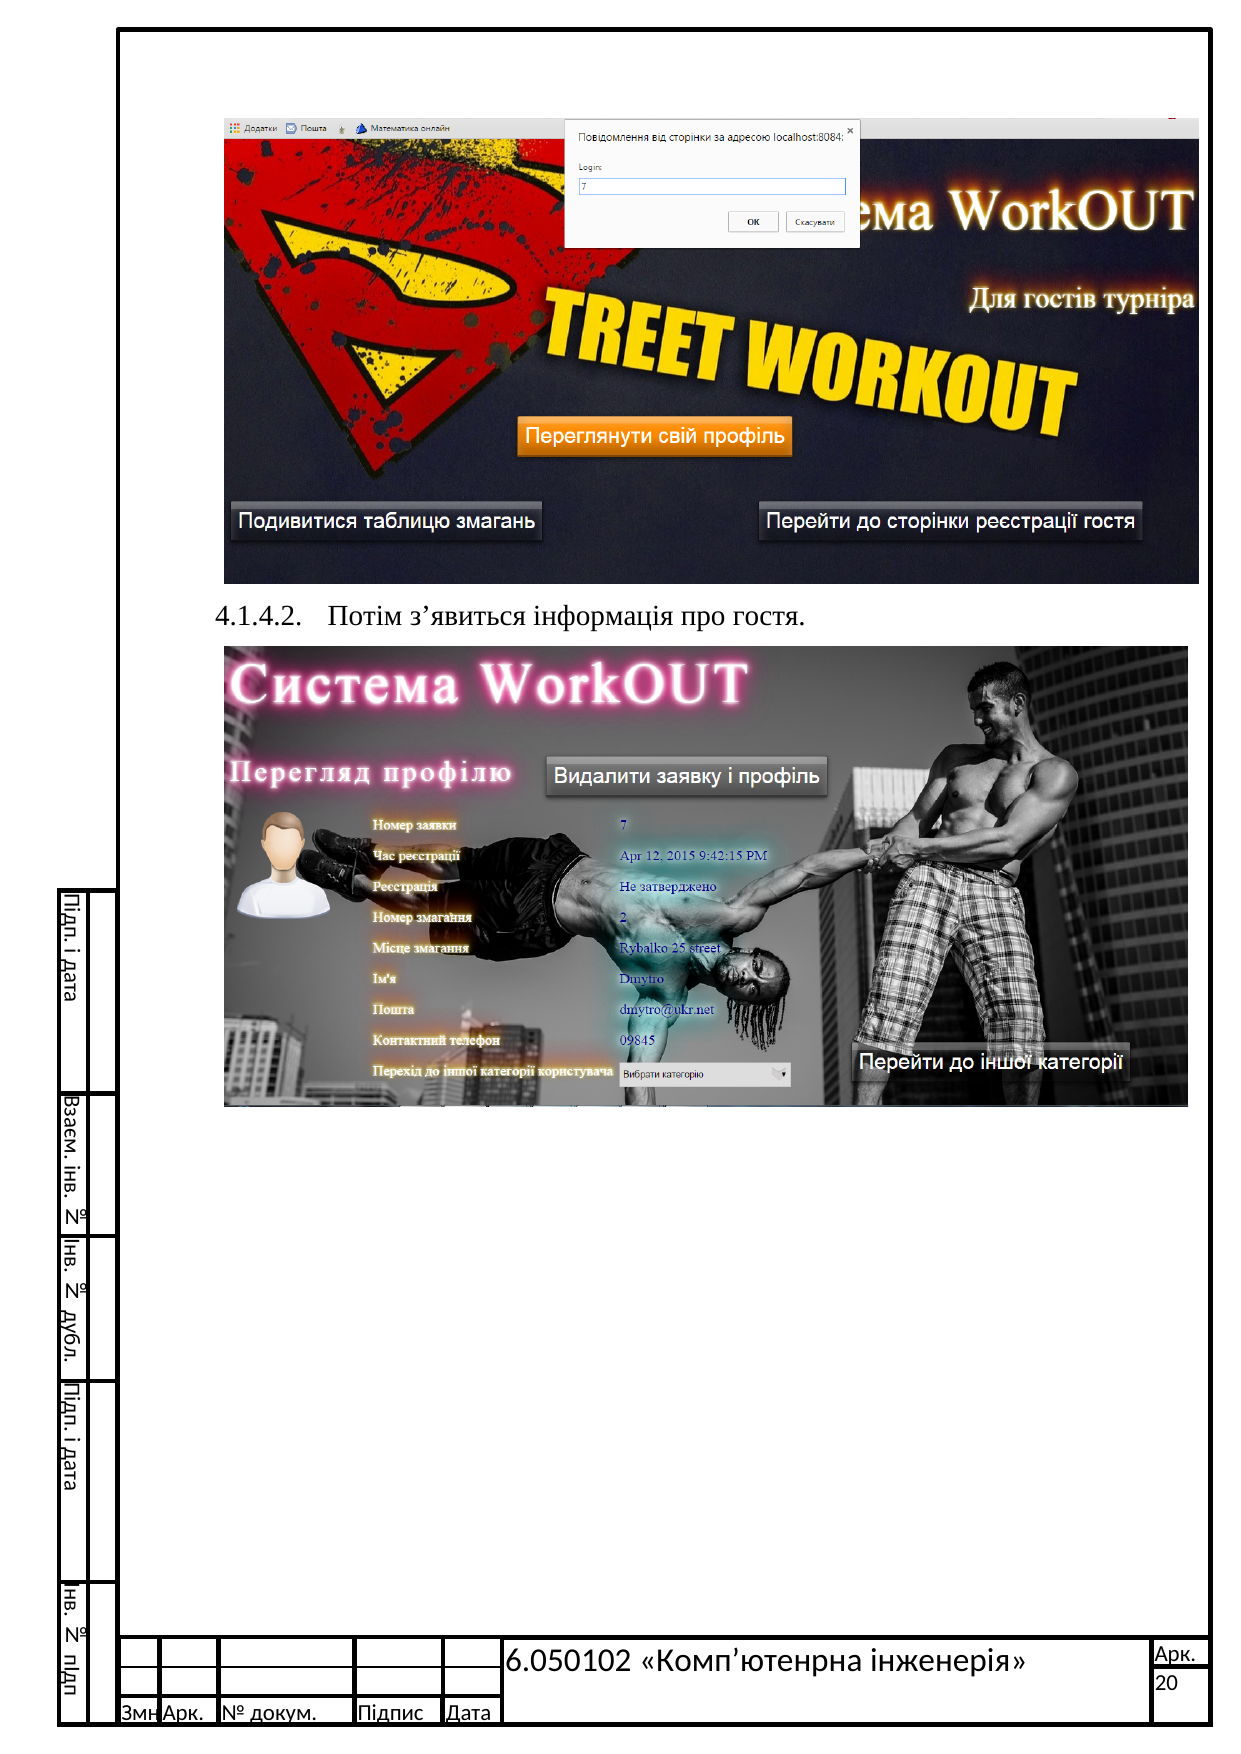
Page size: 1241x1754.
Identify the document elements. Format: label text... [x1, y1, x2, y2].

list Потім з’явиться інформація про гостя. [215, 598, 1152, 632]
picture [224, 118, 1199, 584]
picture [224, 646, 1189, 1107]
